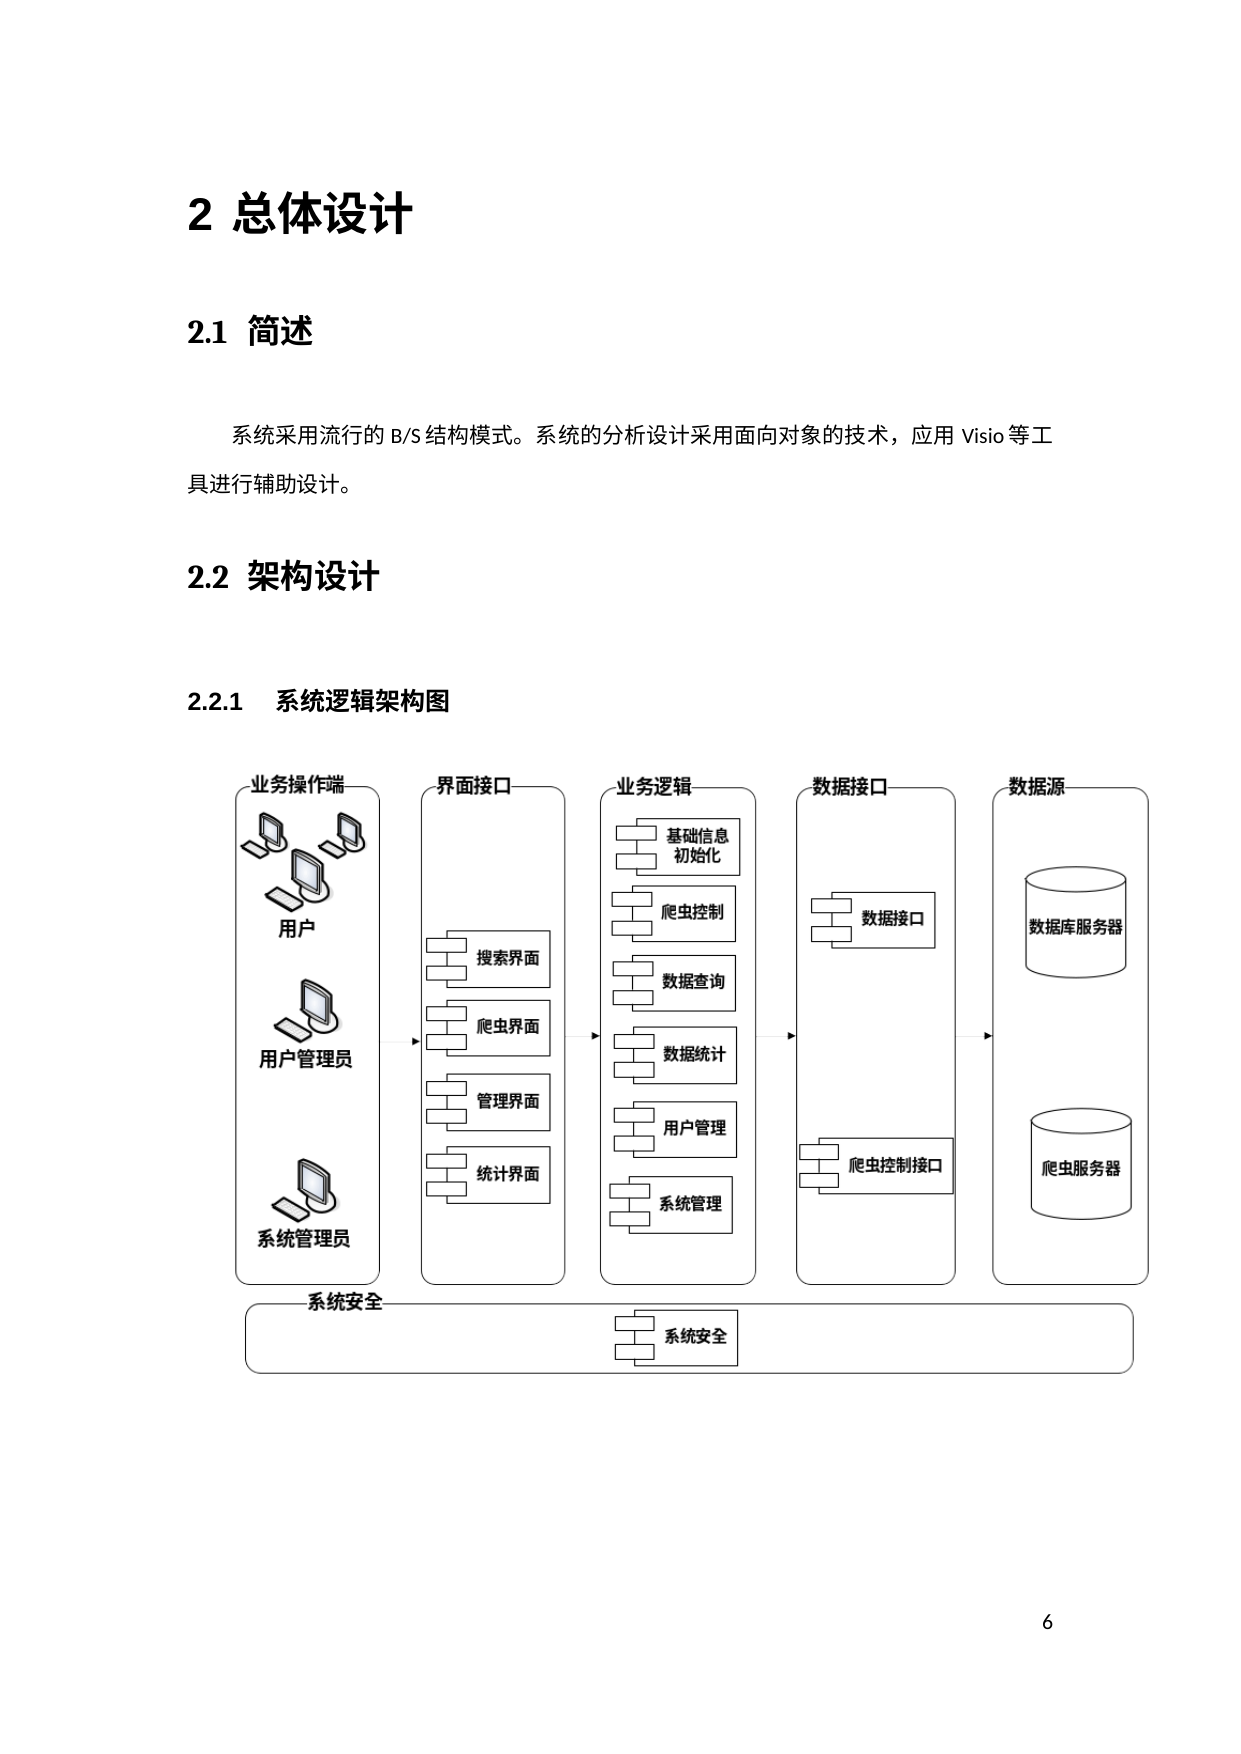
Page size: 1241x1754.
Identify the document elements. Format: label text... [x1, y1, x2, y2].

subtitle 总体设计 [187, 162, 1053, 259]
subtitle 简述 [187, 296, 1053, 361]
subtitle 系统逻辑架构图 [187, 667, 1053, 732]
subtitle 架构设计 [187, 542, 1053, 607]
text 系统采用流行的B/S结构模式。系统的分析设计采用面向对象的技术，应用Visio等工具进行辅助设计。 [187, 417, 1053, 499]
